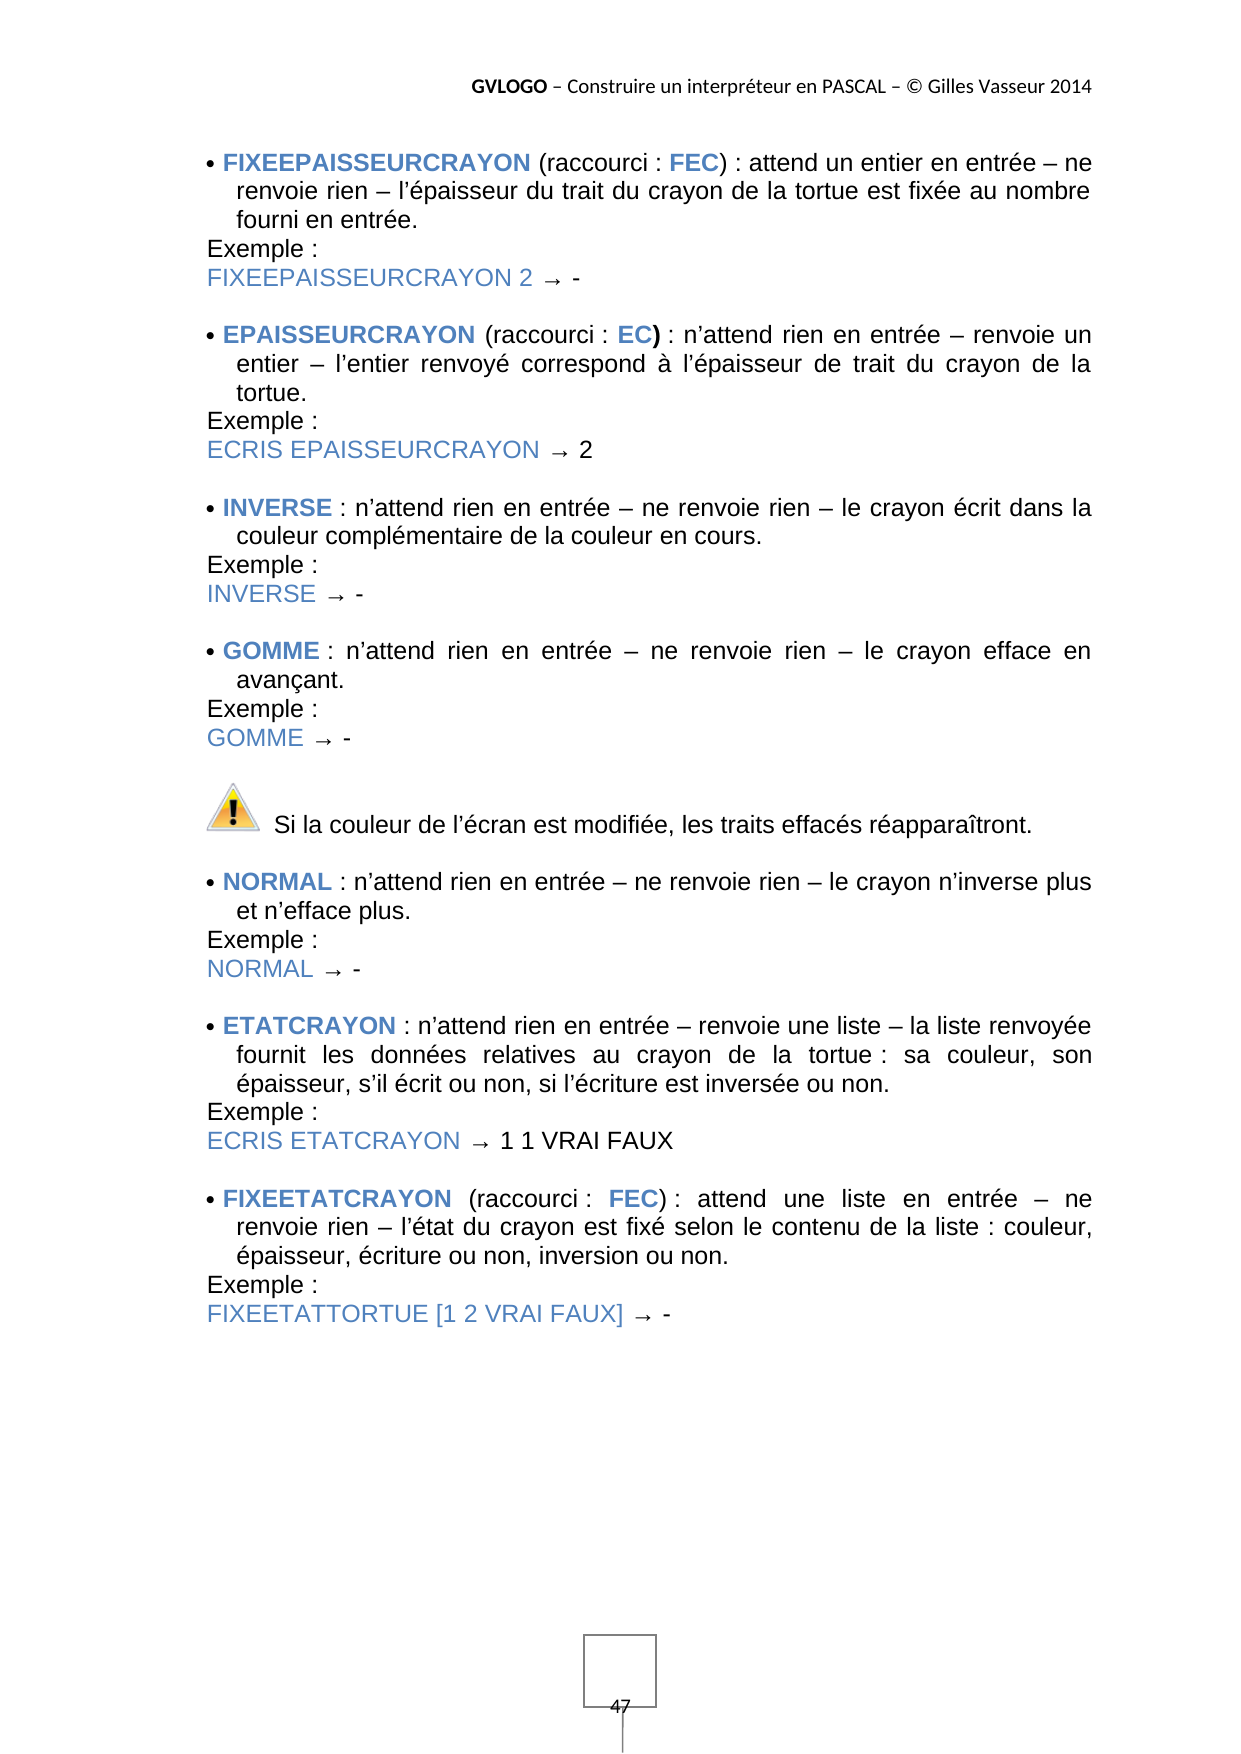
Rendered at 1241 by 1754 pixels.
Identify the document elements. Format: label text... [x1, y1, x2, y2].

list GOMME : n’attend rien en entrée – ne renvoie rien – le crayon efface en avançant. [207, 636, 1093, 694]
list INVERSE : n’attend rien en entrée – ne renvoie rien – le crayon écrit dans la couleur complémentaire de la couleur en cours. [207, 493, 1093, 550]
picture [206, 780, 260, 834]
text NORMAL → - [148, 953, 1093, 982]
text ECRIS EPAISSEURCRAYON → 2 [148, 435, 1093, 464]
text Exemple : [148, 550, 1093, 579]
text FIXEETATTORTUE [1 2 VRAI FAUX] → - [148, 1298, 1093, 1327]
list FIXEETATCRAYON (raccourci : FEC) : attend une liste en entrée – ne renvoie rien – l’état du crayon est fixé selon le contenu de la liste : couleur, épaisseur, écriture ou non, inversion ou non. [207, 1183, 1093, 1270]
text Exemple : [148, 1270, 1093, 1298]
text FIXEEPAISSEURCRAYON 2 → - [148, 263, 1093, 291]
text ECRIS ETATCRAYON → 1 1 VRAI FAUX [148, 1126, 1093, 1155]
list FIXEEPAISSEURCRAYON (raccourci : FEC) : attend un entier en entrée – ne renvoie rien – l’épaisseur du trait du crayon de la tortue est fixée au nombre fourni en entrée. [207, 148, 1093, 234]
text Exemple : [148, 1097, 1093, 1126]
list NORMAL : n’attend rien en entrée – ne renvoie rien – le crayon n’inverse plus et n’efface plus. [207, 867, 1093, 925]
text Exemple : [148, 406, 1093, 435]
text Exemple : [148, 694, 1093, 723]
list EPAISSEURCRAYON (raccourci : EC) : n’attend rien en entrée – renvoie un entier – l’entier renvoyé correspond à l’épaisseur de trait du crayon de la tortue. [207, 320, 1093, 406]
text GOMME → - [148, 723, 1093, 751]
text Si la couleur de l’écran est modifiée, les traits effacés réapparaîtront. [148, 780, 1093, 838]
text Exemple : [148, 925, 1093, 953]
text INVERSE → - [148, 579, 1093, 608]
text Exemple : [148, 234, 1093, 263]
list ETATCRAYON : n’attend rien en entrée – renvoie une liste – la liste renvoyée fournit les données relatives au crayon de la tortue : sa couleur, son épaisseur, s’il écrit ou non, si l’écriture est inversée ou non. [207, 1011, 1093, 1097]
